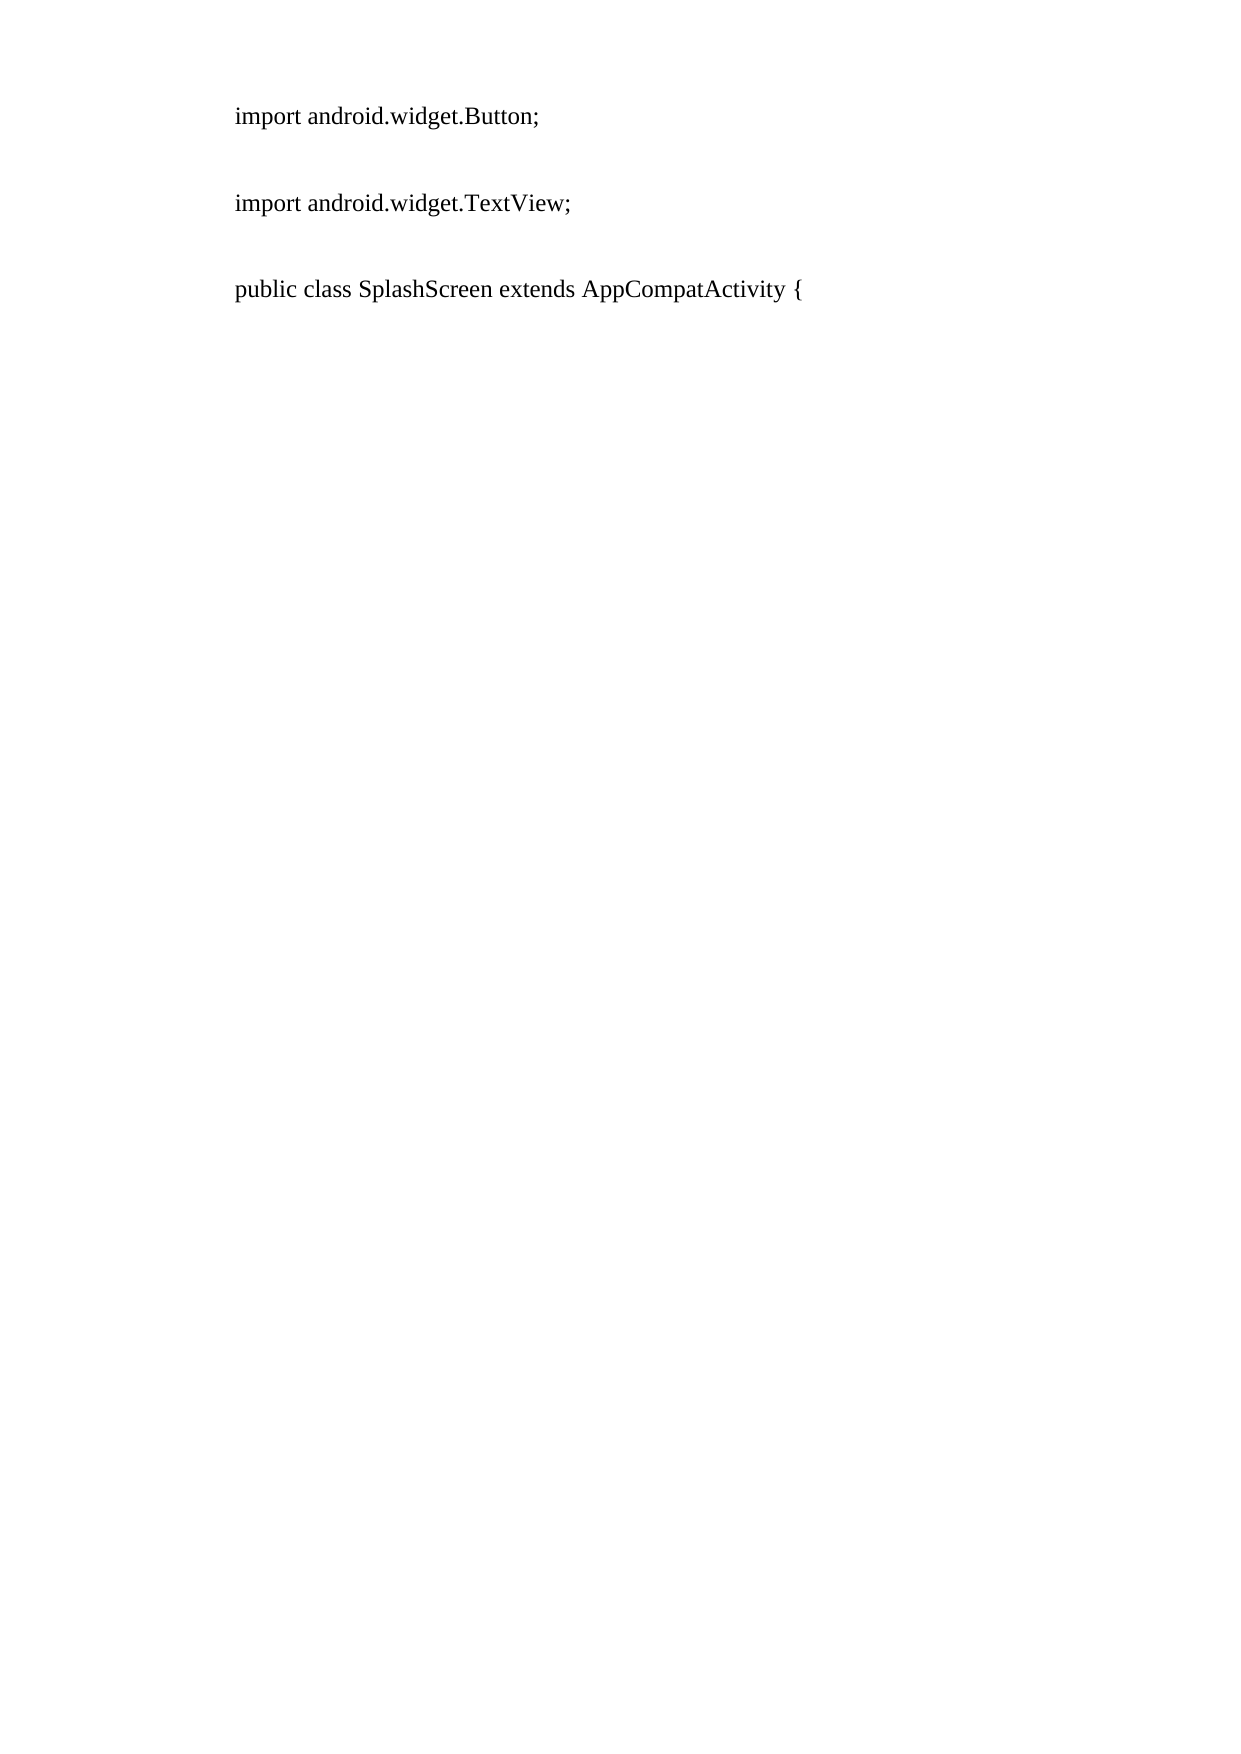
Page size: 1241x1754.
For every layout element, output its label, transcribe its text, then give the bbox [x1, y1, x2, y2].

text import android.widget.TextView; [234, 188, 1205, 216]
text public class SplashScreen extends AppCompatActivity { [234, 274, 1205, 303]
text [234, 101, 715, 130]
